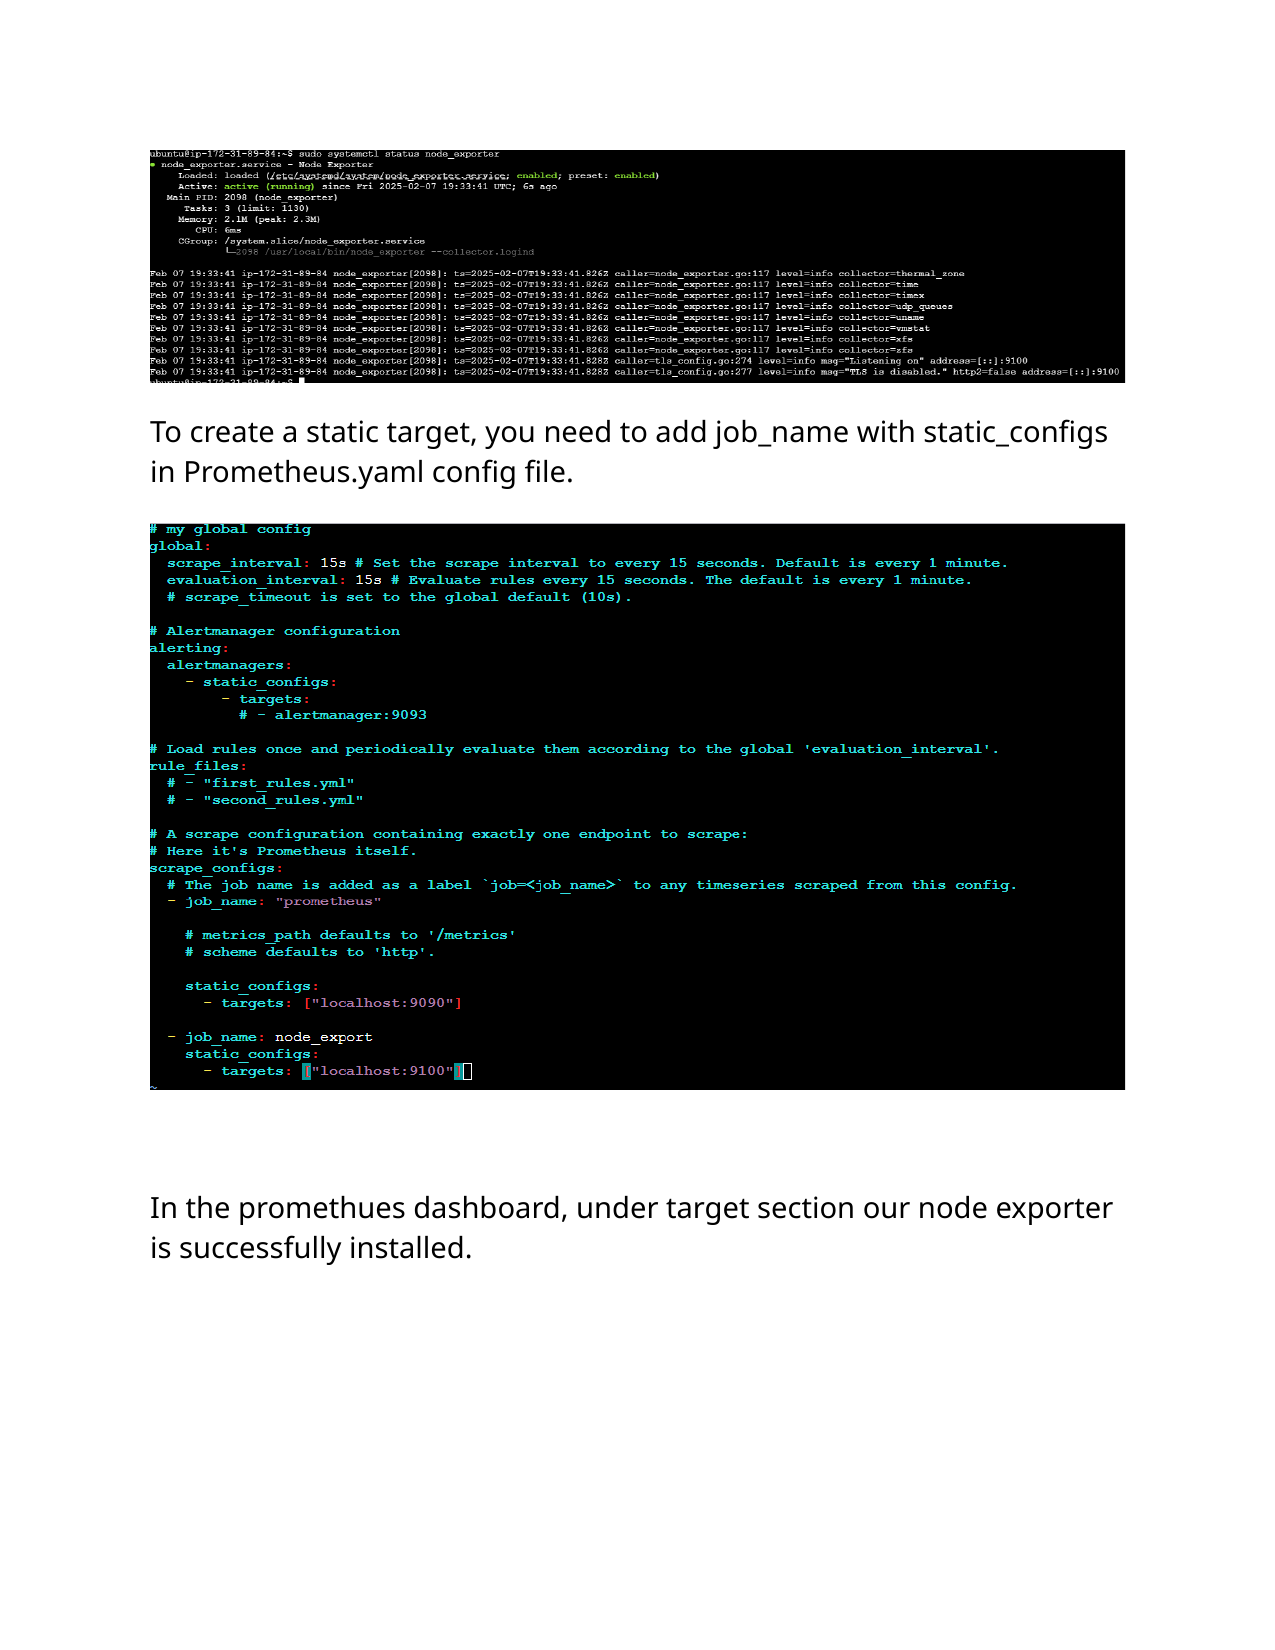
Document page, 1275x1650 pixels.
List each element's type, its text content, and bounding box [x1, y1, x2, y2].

picture [150, 150, 1125, 383]
text In the promethues dashboard, under target section our node exporter is successfully installed. [150, 1188, 1125, 1267]
text To create a static target, you need to add job_name with static_configs in Prometheus.yaml config file. [150, 412, 1125, 491]
picture [150, 520, 1125, 1090]
